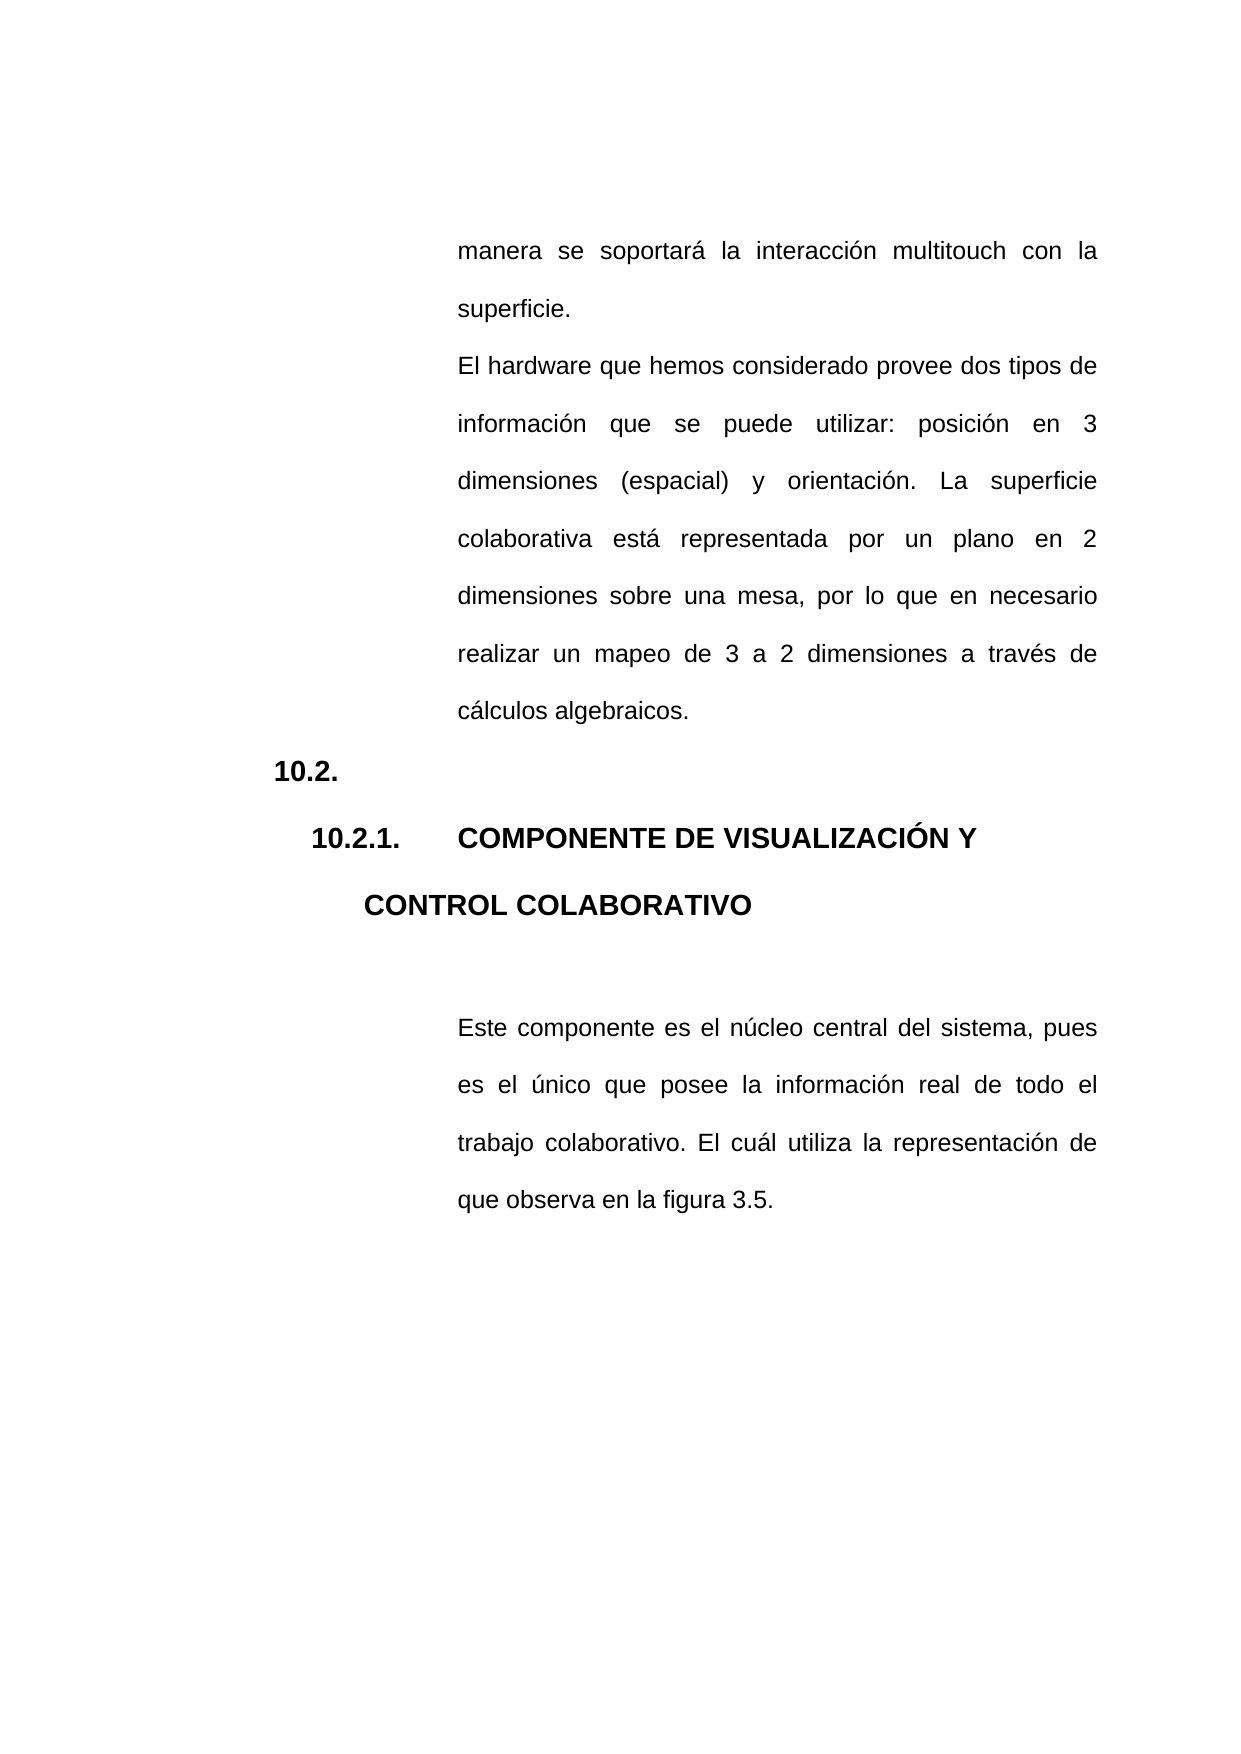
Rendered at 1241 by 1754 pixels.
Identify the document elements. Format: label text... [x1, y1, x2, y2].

text Este componente es el núcleo central del sistema, pues es el único que posee la información real de todo el trabajo colaborativo. El cuál utiliza la representación de que observa en la figura 3.5. [457, 1012, 1098, 1214]
list COMPONENTE DE VISUALIZACIÓN Y CONTROL COLABORATIVO [311, 821, 1098, 921]
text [457, 236, 1098, 322]
text El hardware que hemos considerado provee dos tipos de información que se puede utilizar: posición en 3 dimensiones (espacial) y orientación. La superficie colaborativa está representada por un plano en 2 dimensiones sobre una mesa, por lo que en necesario realizar un mapeo de 3 a 2 dimensiones a través de cálculos algebraicos. [457, 351, 1098, 725]
